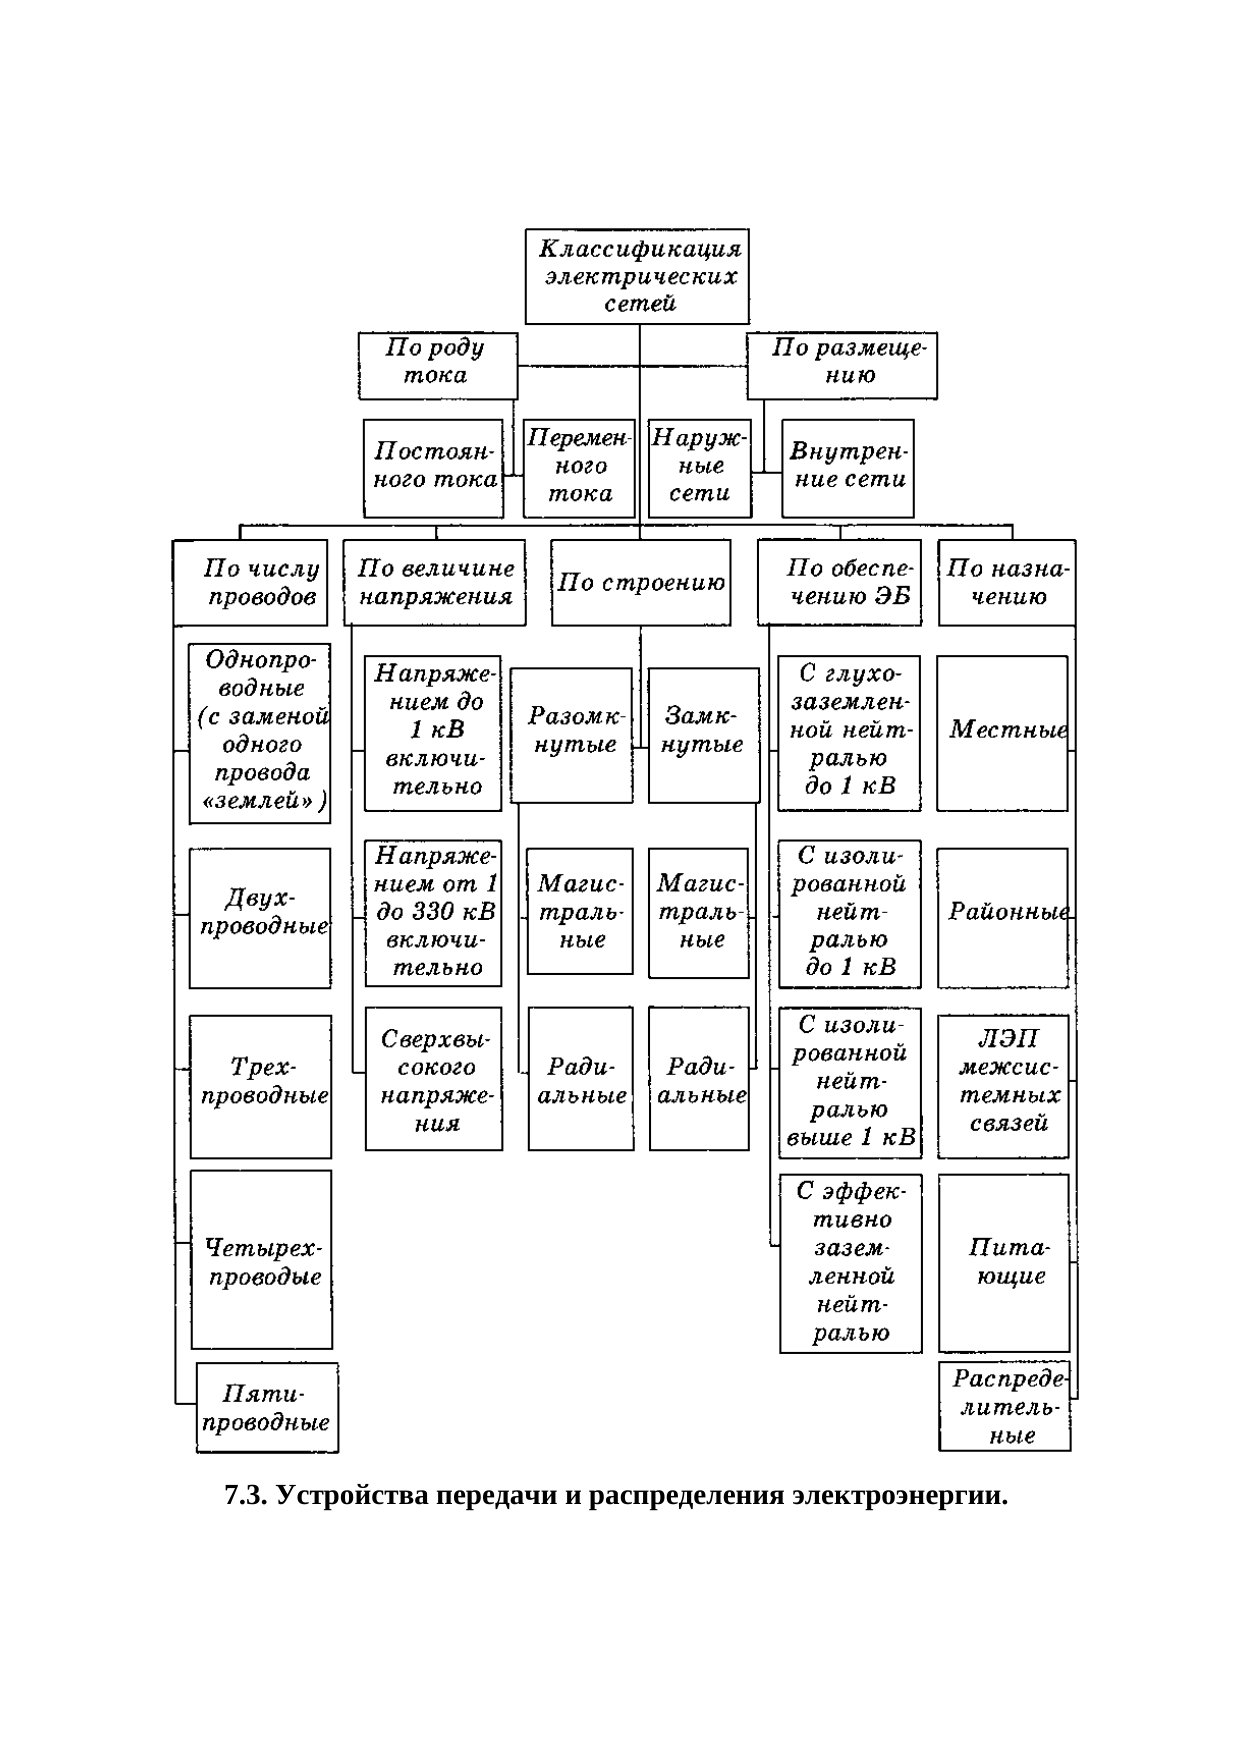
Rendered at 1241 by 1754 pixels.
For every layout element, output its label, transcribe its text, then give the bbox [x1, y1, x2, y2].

picture [150, 213, 1091, 1464]
text 7.3. Устройства передачи и распределения электроэнергии. [150, 1477, 1090, 1511]
